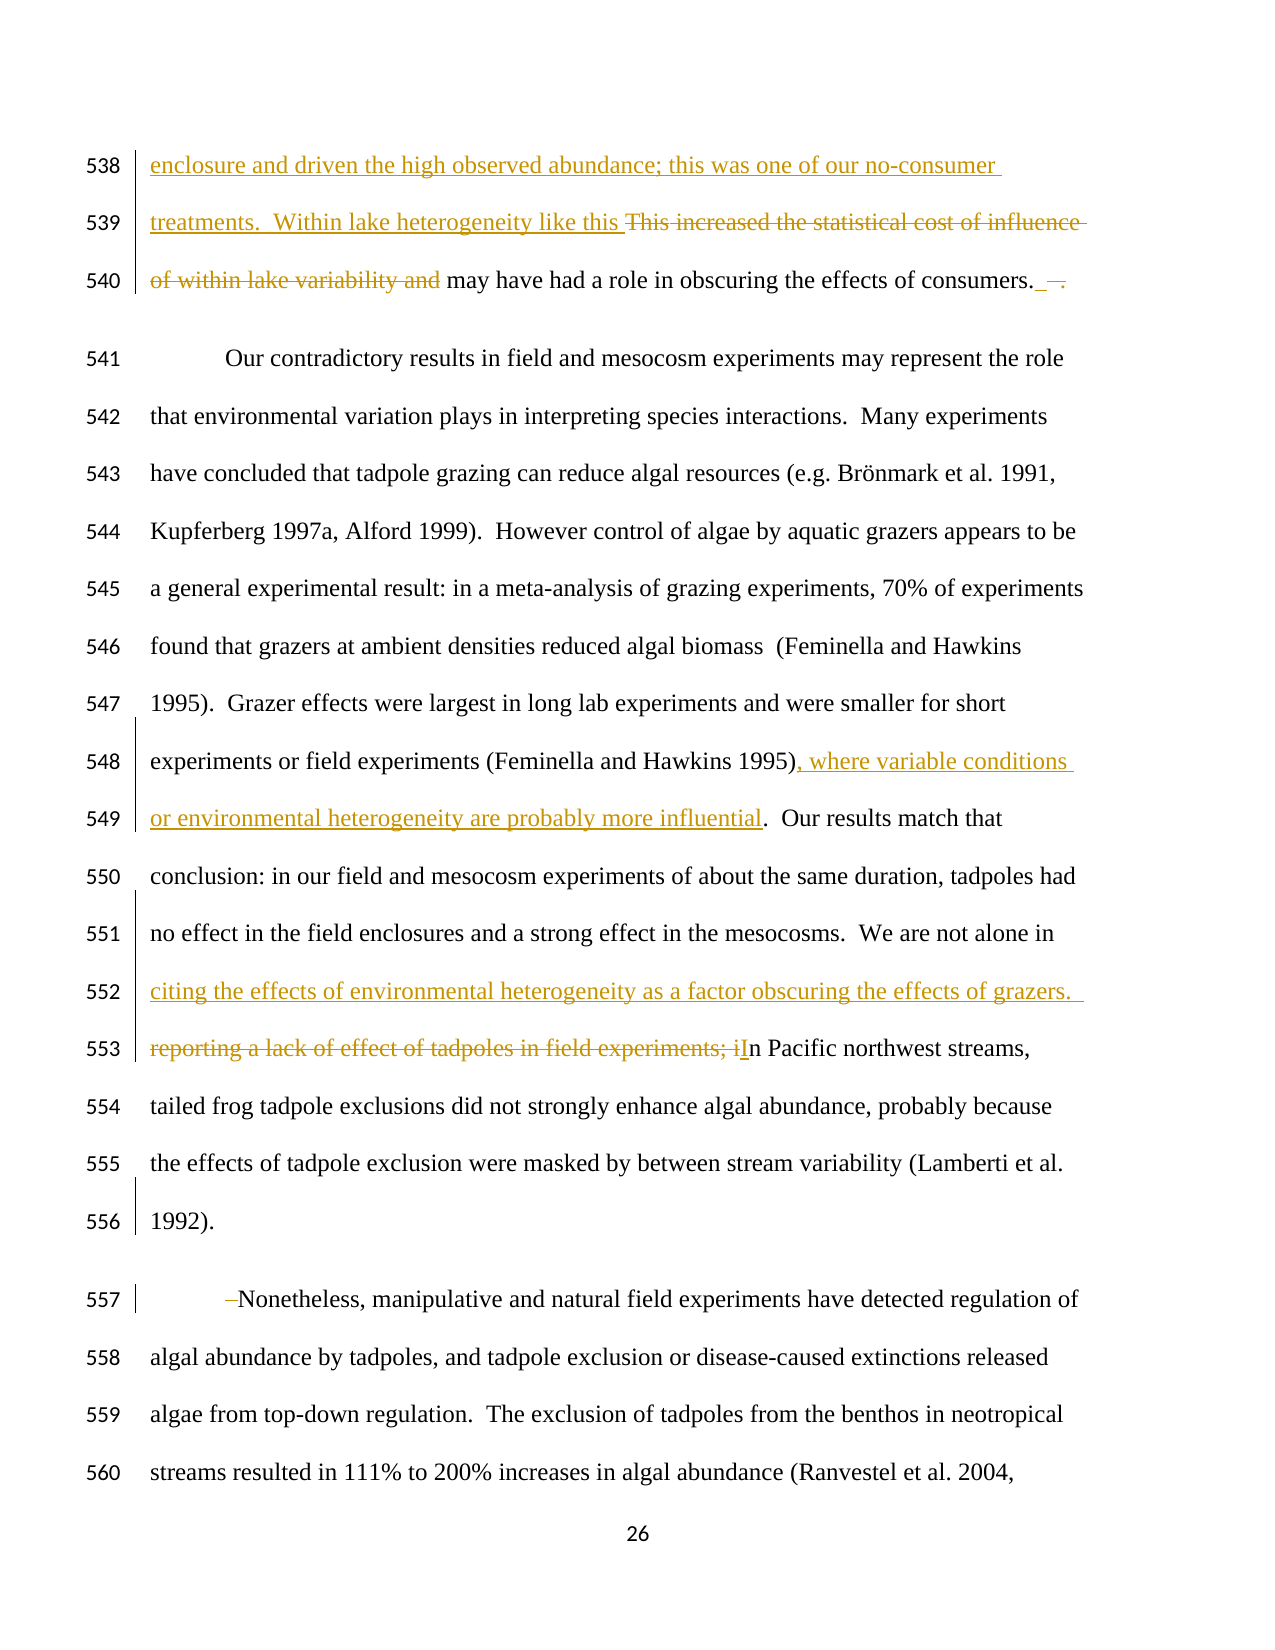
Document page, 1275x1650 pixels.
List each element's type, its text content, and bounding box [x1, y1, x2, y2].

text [150, 1284, 1087, 1485]
text Our contradictory results in field and mesocosm experiments may represent the role that environmental variation plays in interpreting species interactions. Many experiments have concluded that tadpole grazing can reduce algal resources (e.g. Brönmark et al. 1991, Kupferberg 1997a, Alford 1999). However control of algae by aquatic grazers appears to be a general experimental result: in a meta-analysis of grazing experiments, 70% of experiments found that grazers at ambient densities reduced algal biomass (Feminella and Hawkins 1995). Grazer effects were largest in long lab experiments and were smaller for short experiments or field experiments (Feminella and Hawkins 1995). Our results match that conclusion: in our field and mesocosm experiments of about the same duration, tadpoles had no effect in the field enclosures and a strong effect in the mesocosms. We are not alone in n Pacific northwest streams, tailed frog tadpole exclusions did not strongly enhance algal abundance, probably because the effects of tadpole exclusion were masked by between stream variability (Lamberti et al. 1992). [150, 343, 1087, 1234]
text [150, 150, 1087, 294]
